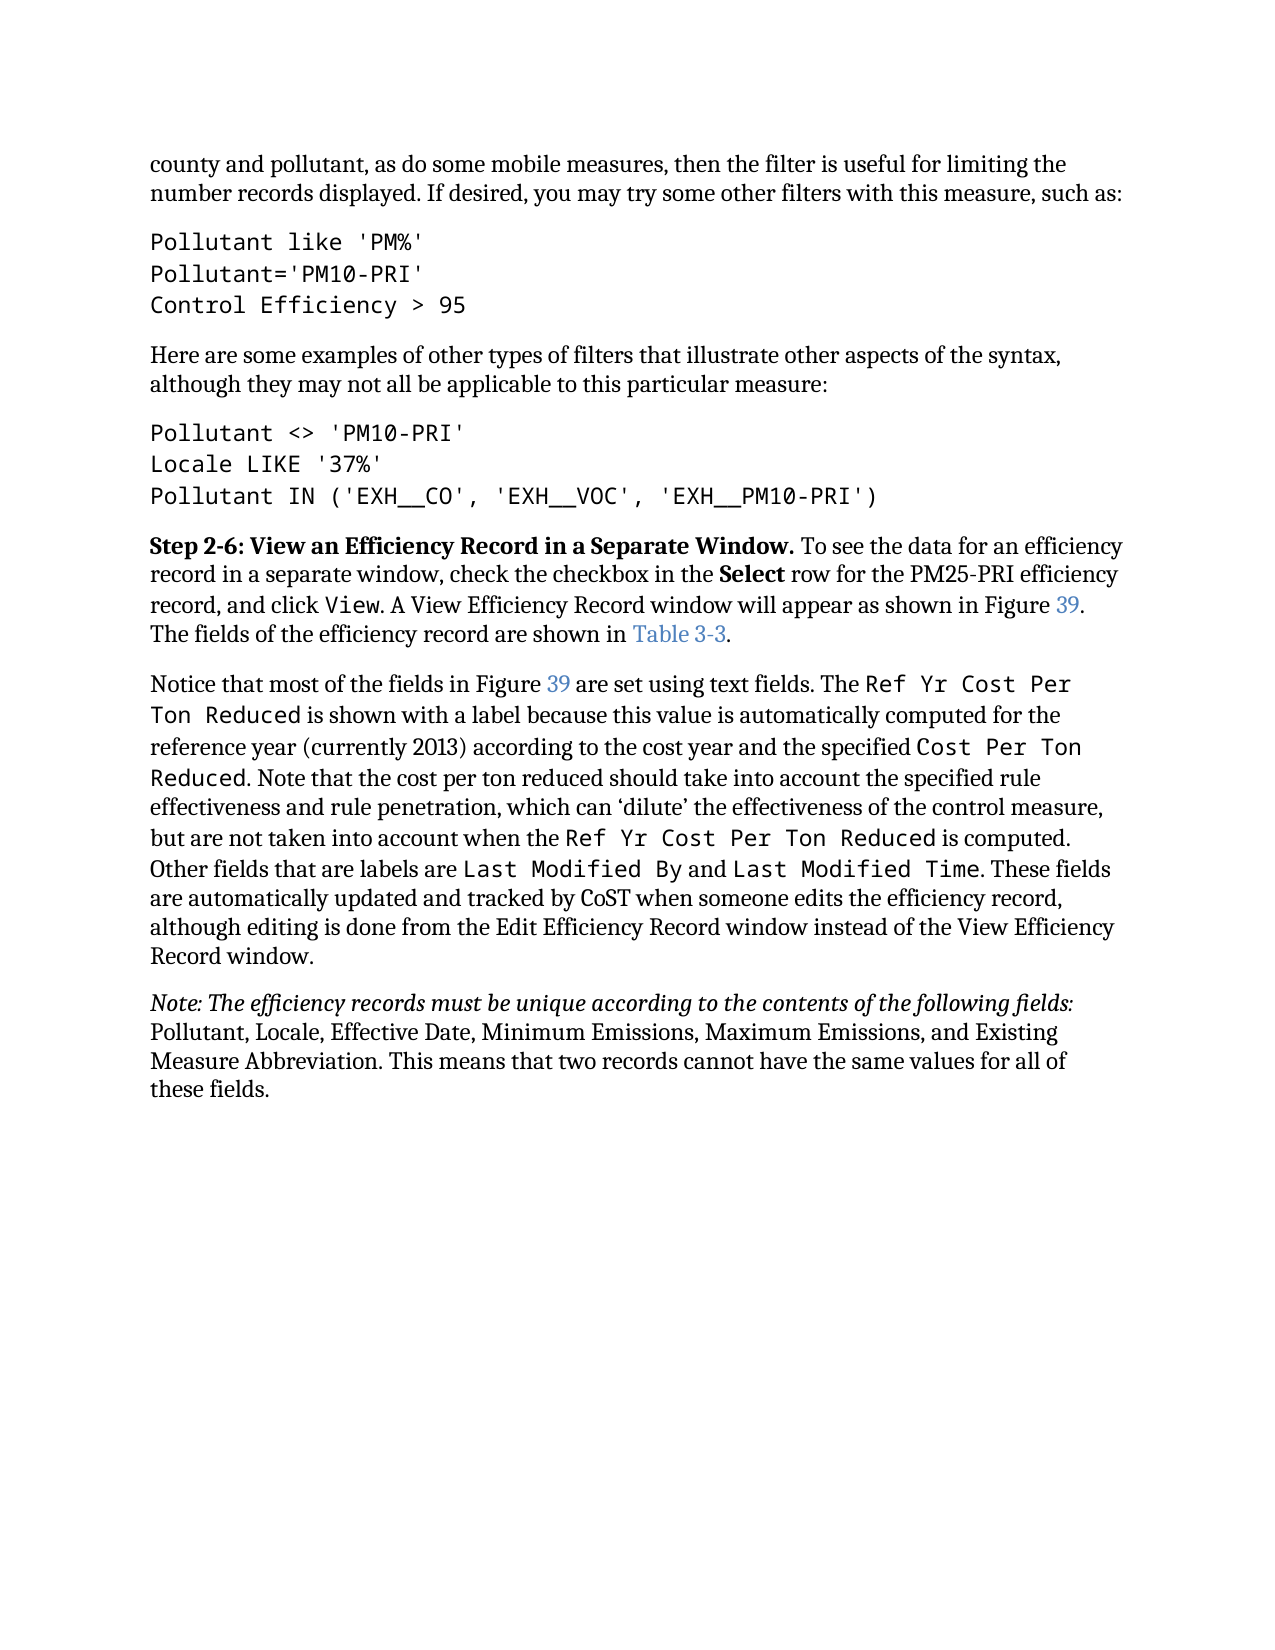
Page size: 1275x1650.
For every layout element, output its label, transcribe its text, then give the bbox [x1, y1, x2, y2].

text Pollutant like 'PM%' Pollutant='PM10-PRI' Control Efficiency > 95 [150, 226, 1125, 320]
text Step 2-6: View an Efficiency Record in a Separate Window. To see the data for an efficiency record in a separate window, check the checkbox in the Select row for the PM25-PRI efficiency record, and click View. A View Efficiency Record window will appear as shown in Figure 39. The fields of the efficiency record are shown in Table 3-3. [150, 532, 1125, 649]
text Notice that most of the fields in Figure 39 are set using text fields. The Ref Yr Cost Per Ton Reduced is shown with a label because this value is automatically computed for the reference year (currently 2013) according to the cost year and the specified Cost Per Ton Reduced. Note that the cost per ton reduced should take into account the specified rule effectiveness and rule penetration, which can ‘dilute’ the effectiveness of the control measure, but are not taken into account when the Ref Yr Cost Per Ton Reduced is computed. Other fields that are labels are Last Modified By and Last Modified Time. These fields are automatically updated and tracked by CoST when someone edits the efficiency record, although editing is done from the Edit Efficiency Record window instead of the View Efficiency Record window. [150, 668, 1125, 970]
text Note: The efficiency records must be unique according to the contents of the following fields: Pollutant, Locale, Effective Date, Minimum Emissions, Maximum Emissions, and Existing Measure Abbreviation. This means that two records cannot have the same values for all of these fields. [150, 989, 1125, 1104]
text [150, 150, 1125, 207]
text Pollutant <> 'PM10-PRI' Locale LIKE '37%' Pollutant IN ('EXH__CO', 'EXH__VOC', 'EXH__PM10-PRI') [150, 417, 1125, 511]
text Here are some examples of other types of filters that illustrate other aspects of the syntax, although they may not all be applicable to this particular measure: [150, 341, 1125, 398]
